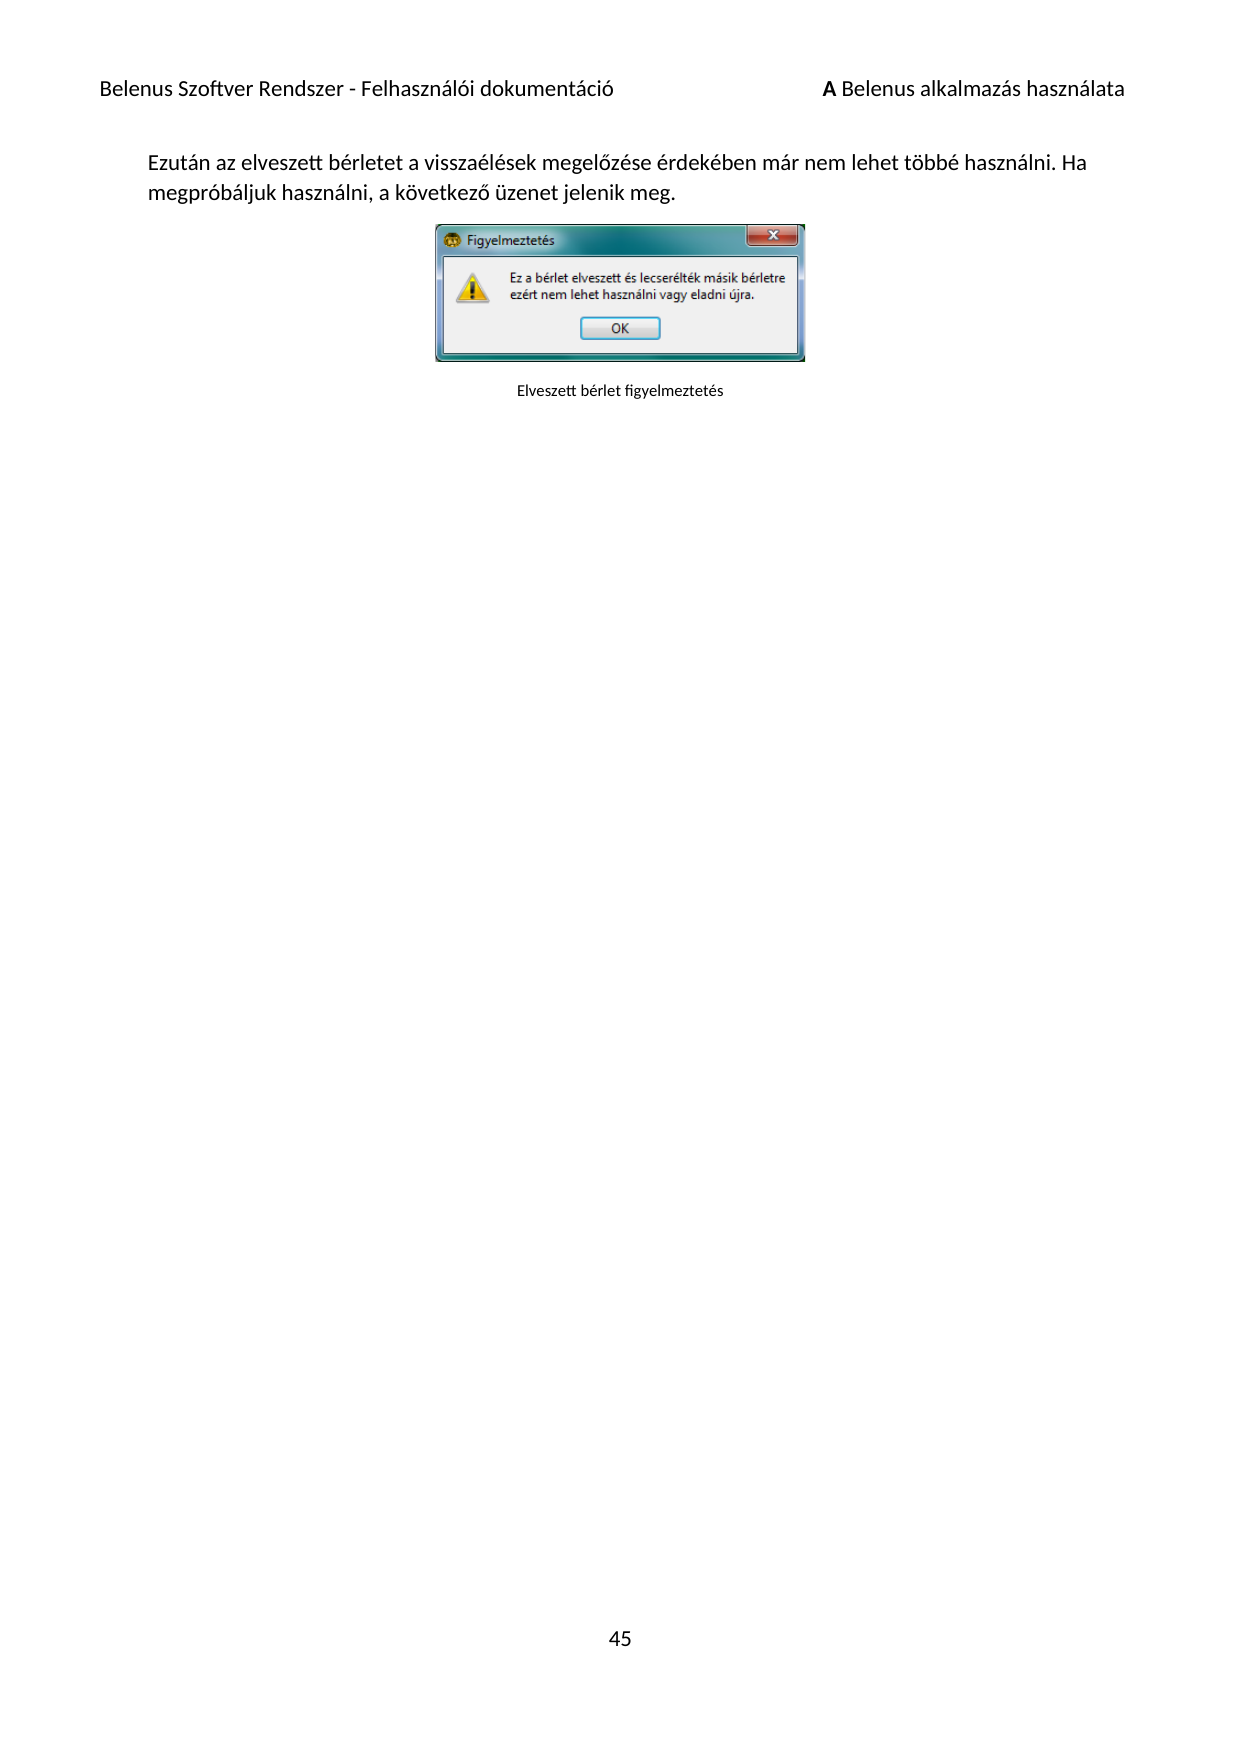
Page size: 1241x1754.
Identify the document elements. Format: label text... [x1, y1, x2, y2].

text Ezután az elveszett bérletet a visszaélések megelőzése érdekében már nem lehet többé használni. Ha megpróbáljuk használni, a következő üzenet jelenik meg. [148, 148, 1093, 206]
text Elveszett bérlet figyelmeztetés [148, 381, 1093, 401]
picture [435, 224, 805, 362]
